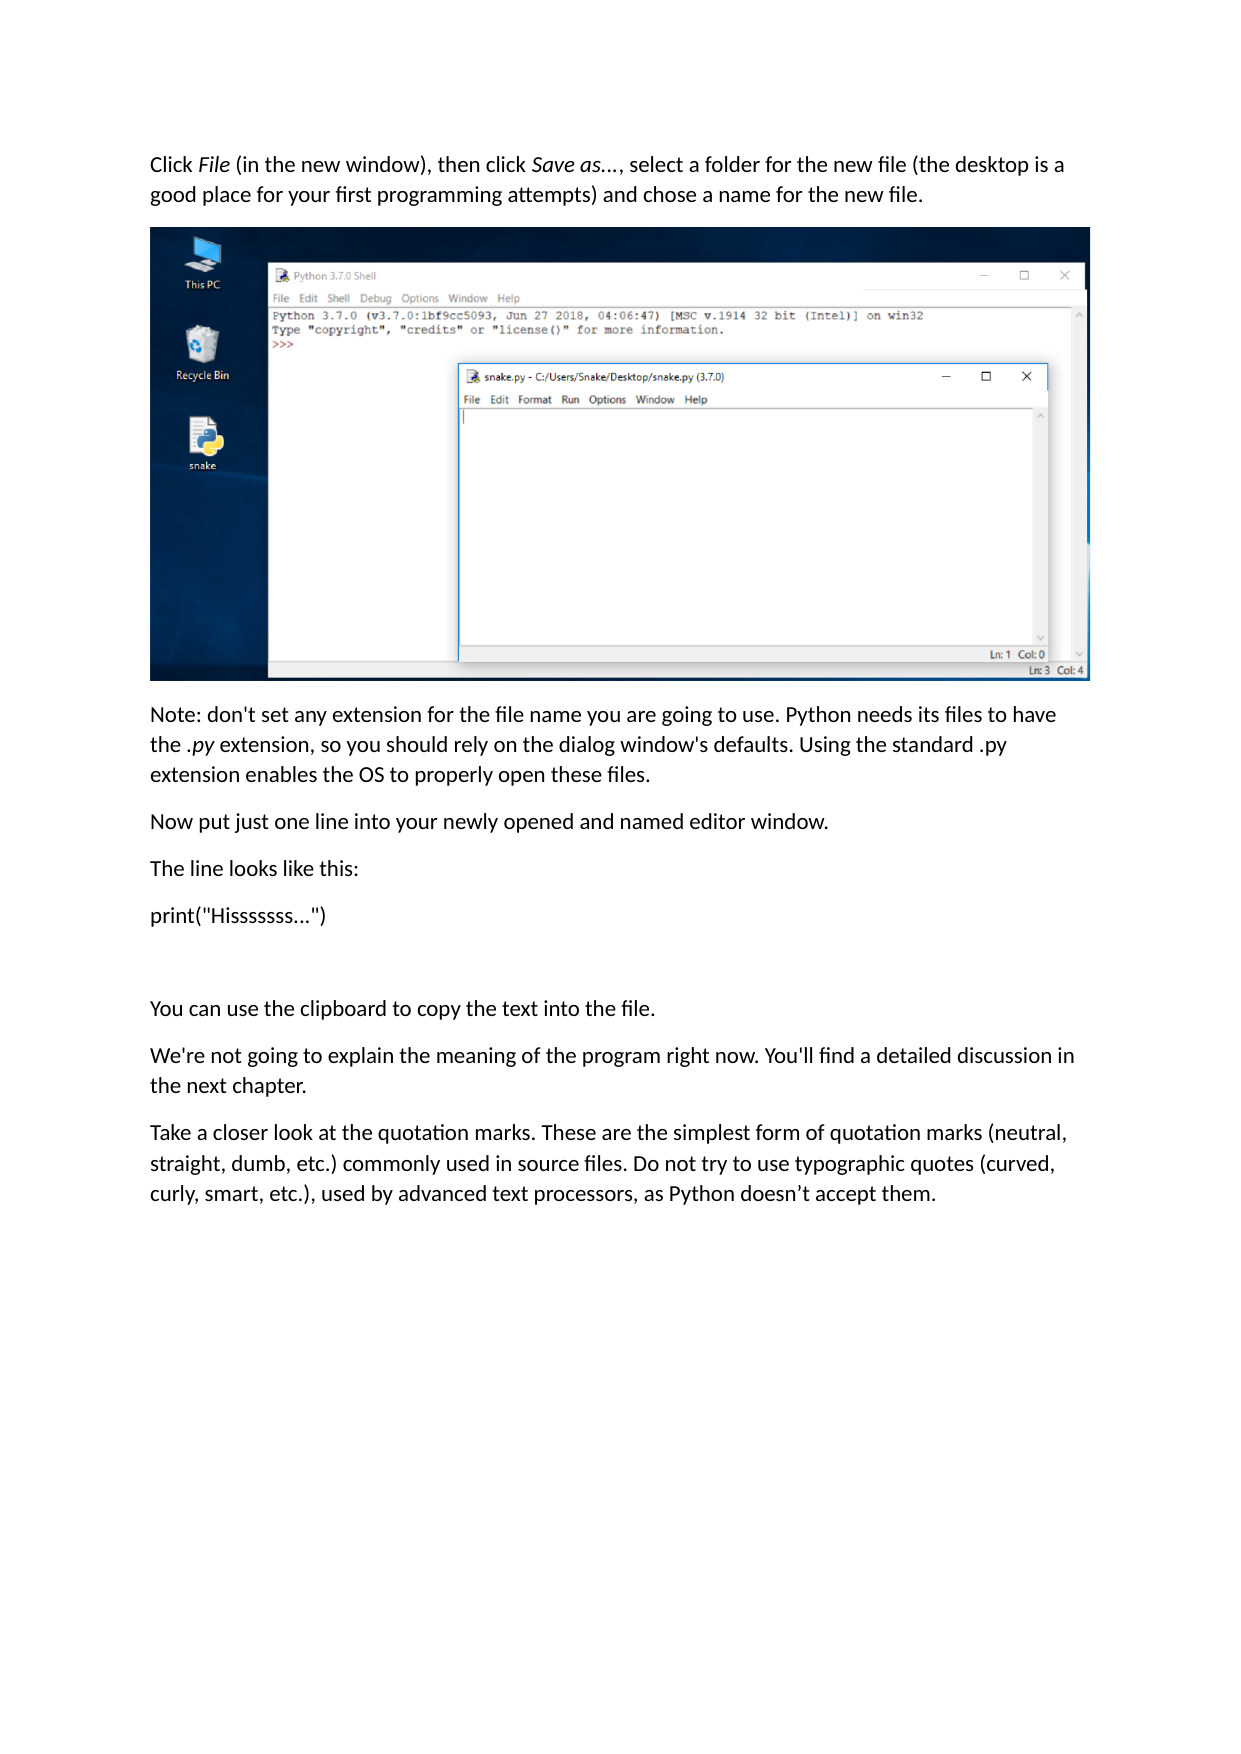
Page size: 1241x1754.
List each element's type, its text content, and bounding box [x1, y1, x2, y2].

text Click File (in the new window), then click Save as..., select a folder for the new file (the desktop is a good place for your first programming attempts) and chose a name for the new file. [150, 150, 1090, 208]
text Now put just one line into your newly opened and named editor window. [150, 807, 1090, 835]
text Note: don't set any extension for the file name you are going to use. Python needs its files to have the .py extension, so you should rely on the dialog window's defaults. Using the standard .py extension enables the OS to properly open these files. [150, 700, 1090, 788]
text print("Hisssssss...") [150, 901, 1090, 929]
text Take a closer look at the quotation marks. These are the simplest form of quotation marks (neutral, straight, dumb, etc.) commonly used in source files. Do not try to use typographic quotes (curved, curly, smart, etc.), used by advanced text processors, as Python doesn’t accept them. [150, 1118, 1090, 1207]
picture [150, 227, 1091, 681]
text You can use the clipboard to copy the text into the file. [150, 994, 1090, 1023]
text The line looks like this: [150, 854, 1090, 882]
text We're not going to explain the meaning of the program right now. You'll find a detailed discussion in the next chapter. [150, 1041, 1090, 1100]
